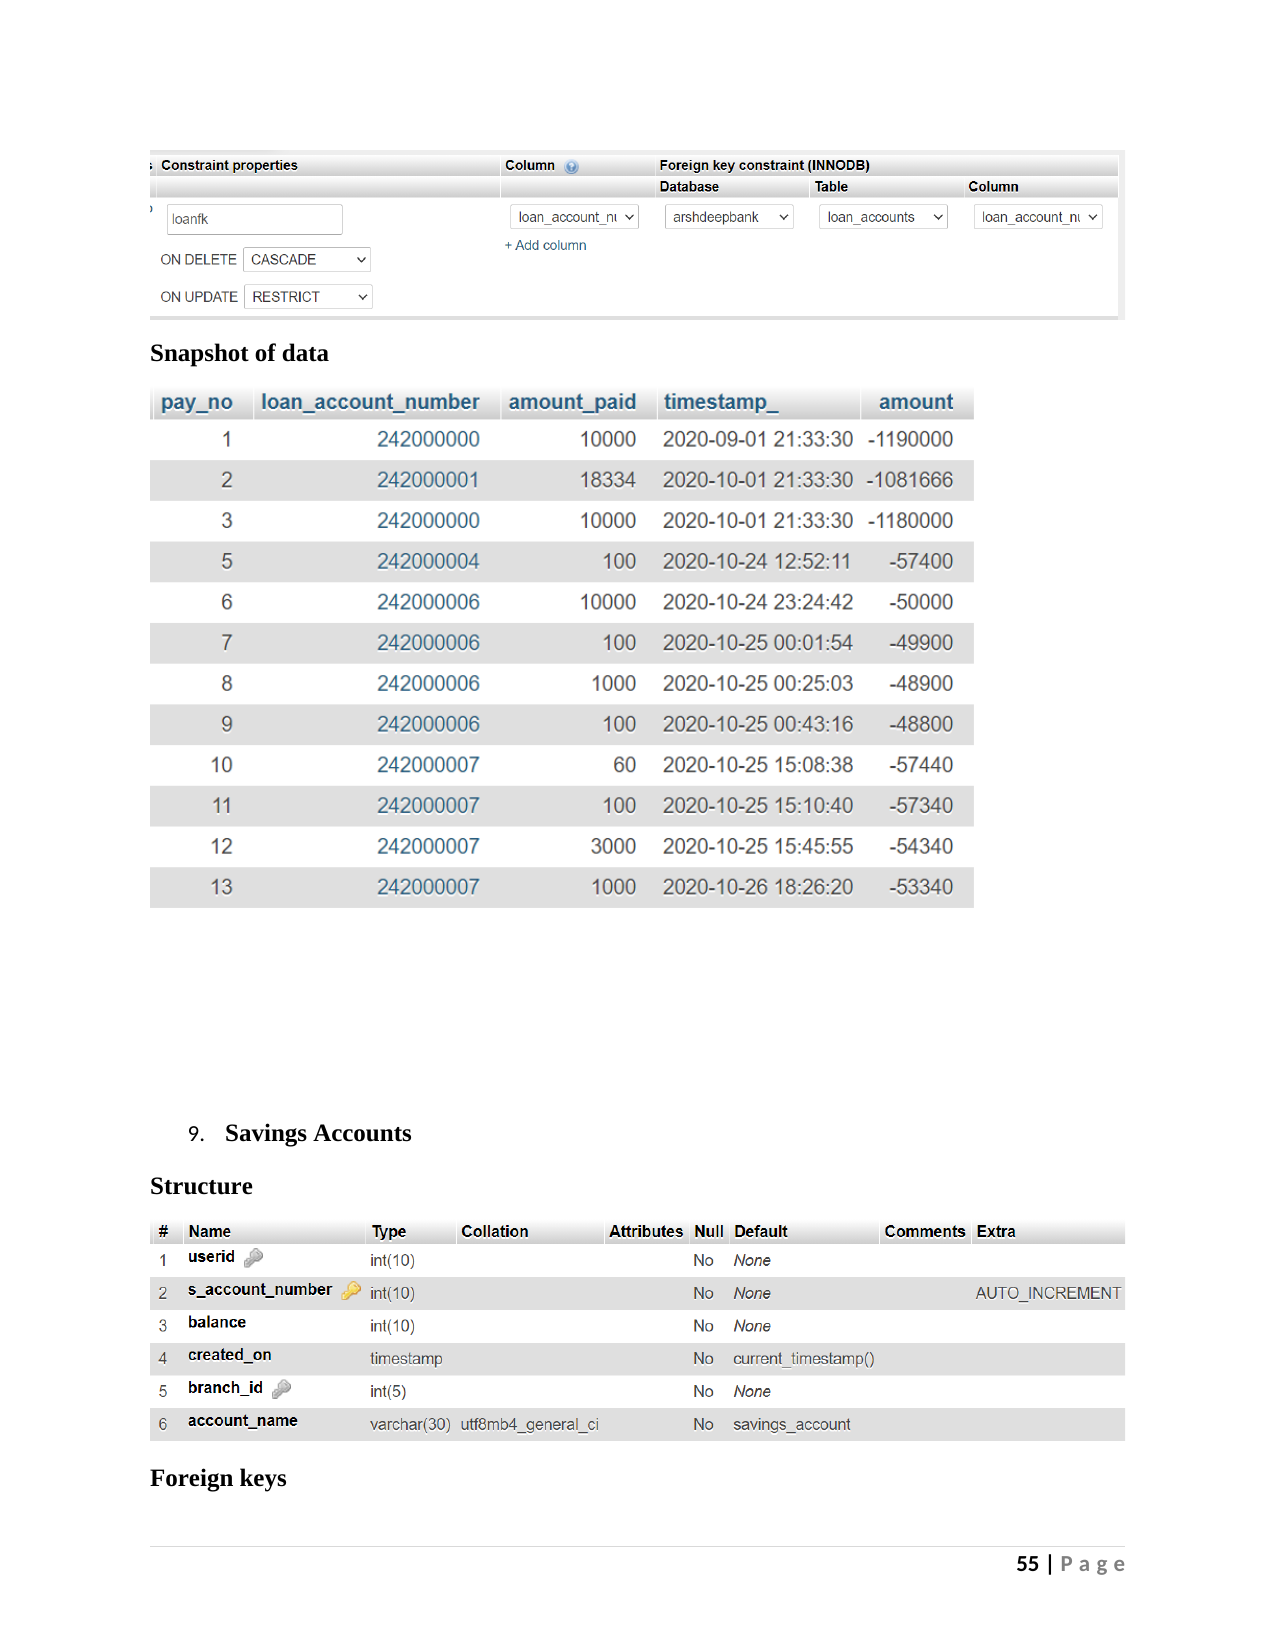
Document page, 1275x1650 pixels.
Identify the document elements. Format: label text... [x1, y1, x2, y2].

text Foreign keys [150, 1463, 1125, 1491]
picture [150, 1219, 1125, 1444]
text Snapshot of data [150, 338, 1125, 367]
picture [150, 150, 1125, 320]
picture [150, 386, 976, 909]
list Savings Accounts [187, 1118, 1125, 1148]
text Structure [150, 1171, 1125, 1200]
